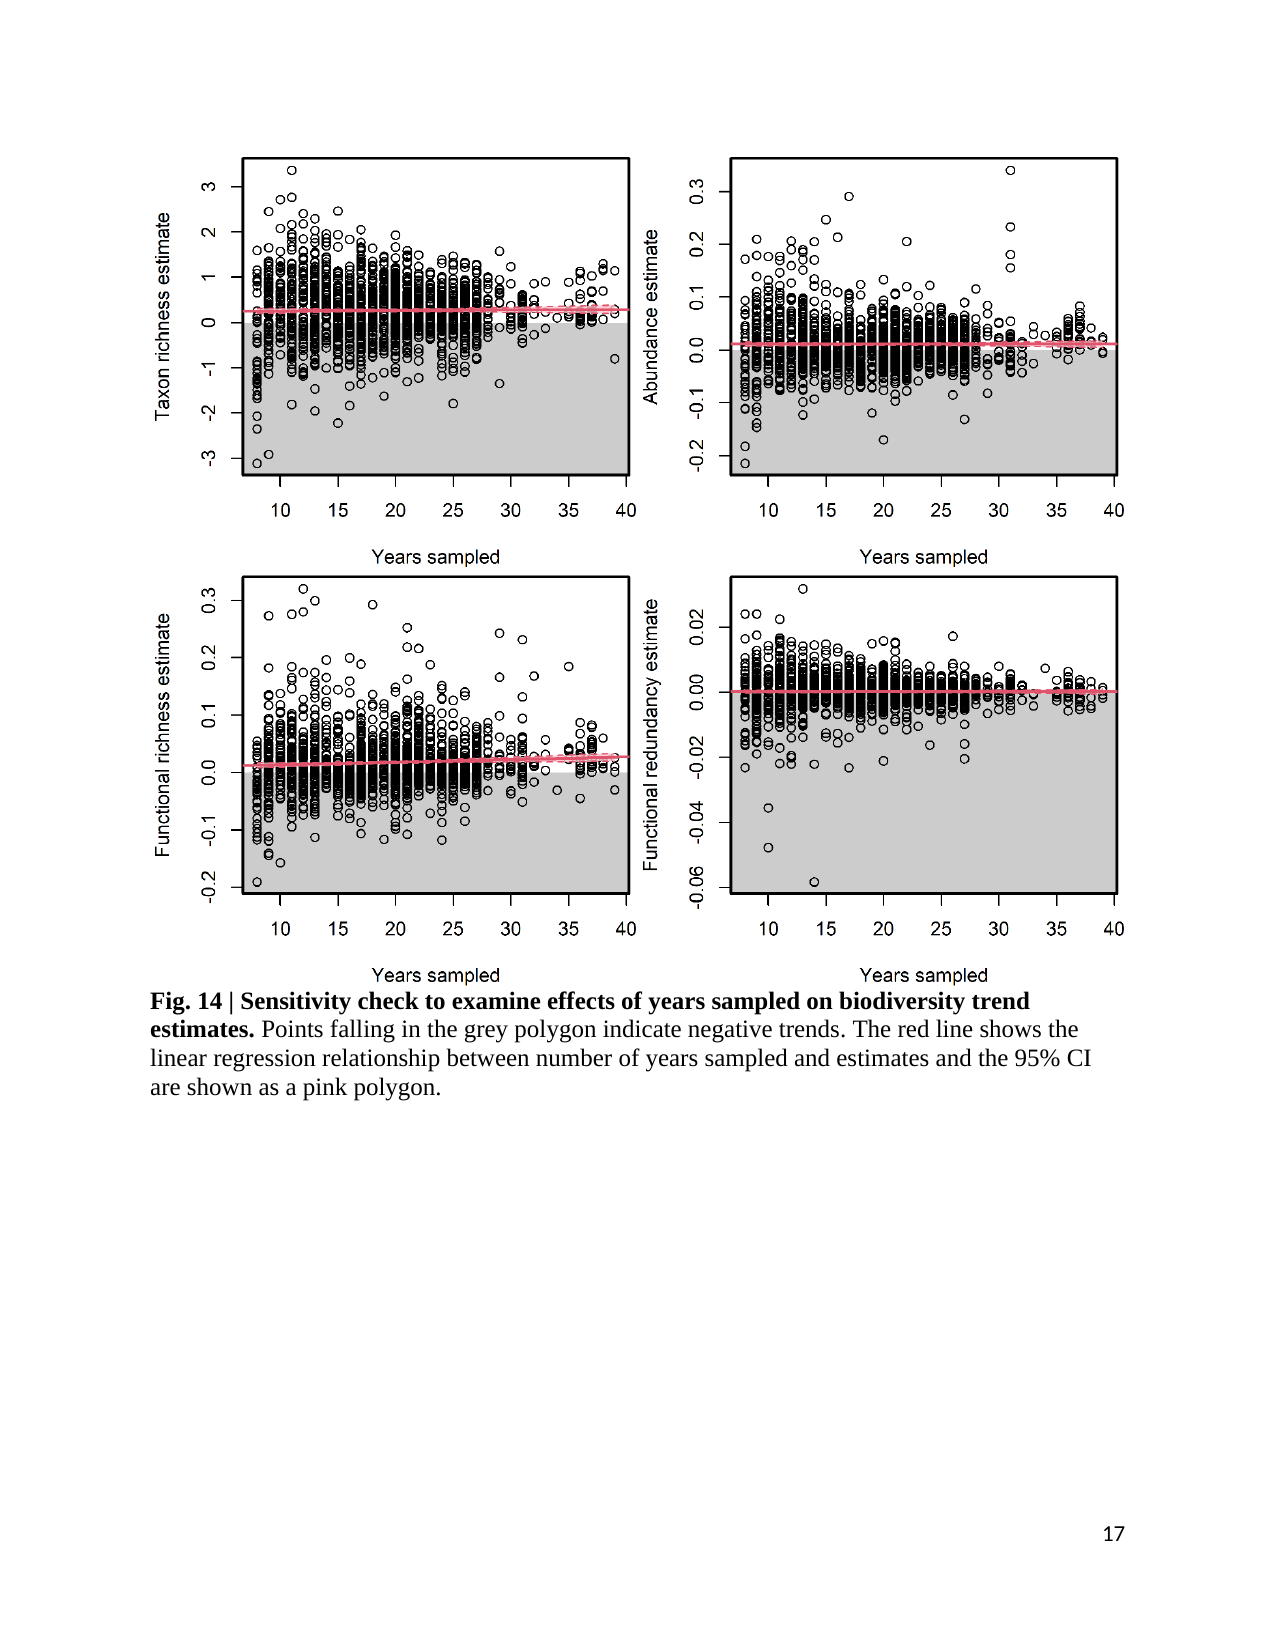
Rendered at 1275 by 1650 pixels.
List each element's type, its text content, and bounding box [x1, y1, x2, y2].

picture [150, 150, 1125, 986]
text Fig. 14 | Sensitivity check to examine effects of years sampled on biodiversity trend estimates. Points falling in the grey polygon indicate negative trends. The red line shows the linear regression relationship between number of years sampled and estimates and the 95% CI are shown as a pink polygon. [150, 986, 1125, 1101]
